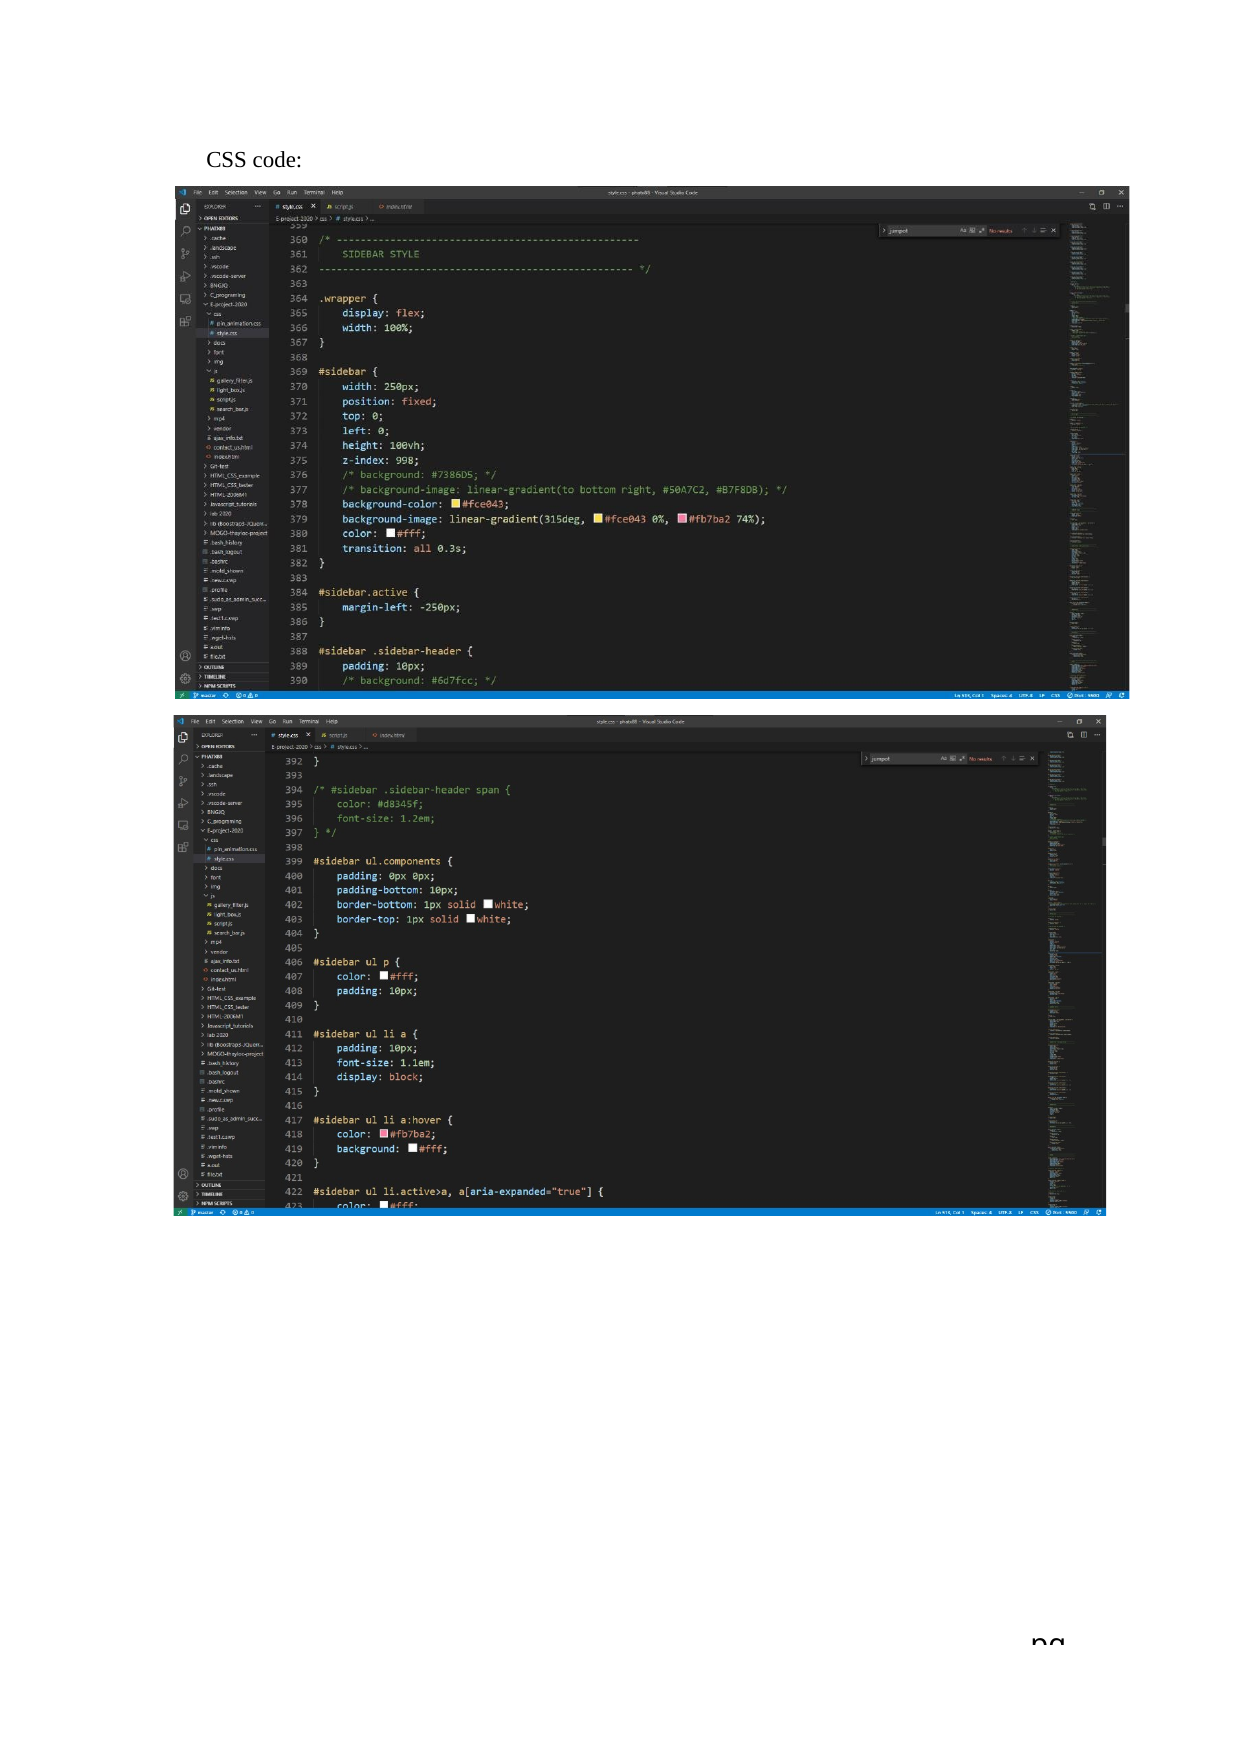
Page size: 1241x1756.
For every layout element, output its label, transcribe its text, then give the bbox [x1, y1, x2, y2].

text CSS code: [206, 146, 1240, 173]
picture [173, 715, 1107, 1216]
picture [175, 186, 1130, 699]
